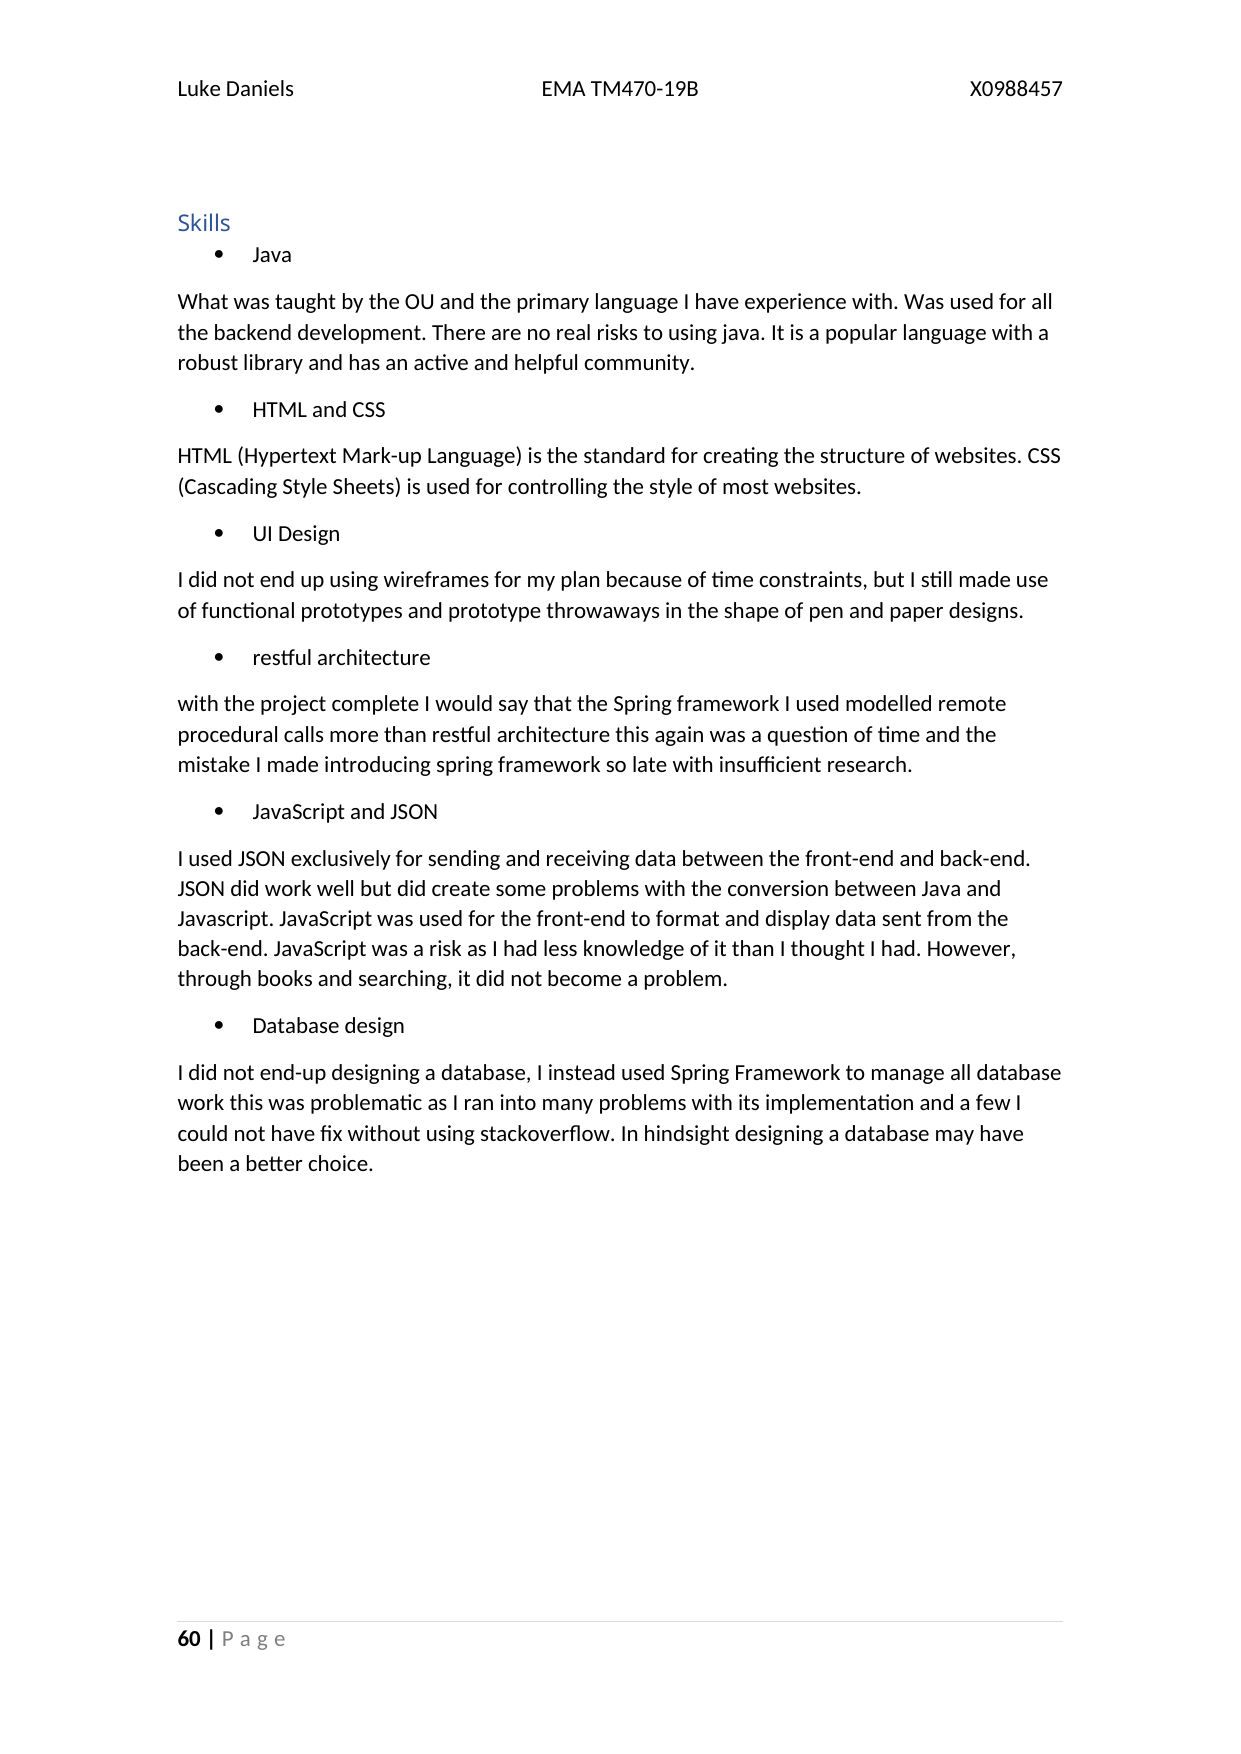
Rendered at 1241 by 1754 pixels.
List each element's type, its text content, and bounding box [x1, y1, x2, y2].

subtitle Skills [177, 207, 1063, 238]
text I used JSON exclusively for sending and receiving data between the front-end and back-end. JSON did work well but did create some problems with the conversion between Java and Javascript. JavaScript was used for the front-end to format and display data sent from the back-end. JavaScript was a risk as I had less knowledge of it than I thought I had. However, through books and searching, it did not become a problem. [177, 844, 1063, 992]
list UI Design [215, 519, 1063, 547]
list restful architecture [215, 643, 1063, 671]
text I did not end-up designing a database, I instead used Spring Framework to manage all database work this was problematic as I ran into many problems with its implementation and a few I could not have fix without using stackoverflow. In hindsight designing a database may have been a better choice. [177, 1058, 1063, 1177]
list HTML and CSS [215, 395, 1063, 423]
list JavaScript and JSON [215, 797, 1063, 825]
list Java [215, 241, 1063, 268]
text with the project complete I would say that the Spring framework I used modelled remote procedural calls more than restful architecture this again was a question of time and the mistake I made introducing spring framework so late with insufficient research. [177, 689, 1063, 778]
text HTML (Hypertext Mark-up Language) is the standard for creating the structure of websites. CSS (Cascading Style Sheets) is used for controlling the style of most websites. [177, 442, 1063, 500]
text I did not end up using wireframes for my plan because of time constraints, but I still made use of functional prototypes and prototype throwaways in the shape of pen and paper designs. [177, 566, 1063, 624]
text What was taught by the OU and the primary language I have experience with. Was used for all the backend development. There are no real risks to using java. It is a popular language with a robust library and has an active and helpful community. [177, 287, 1063, 376]
list Database design [215, 1011, 1063, 1039]
